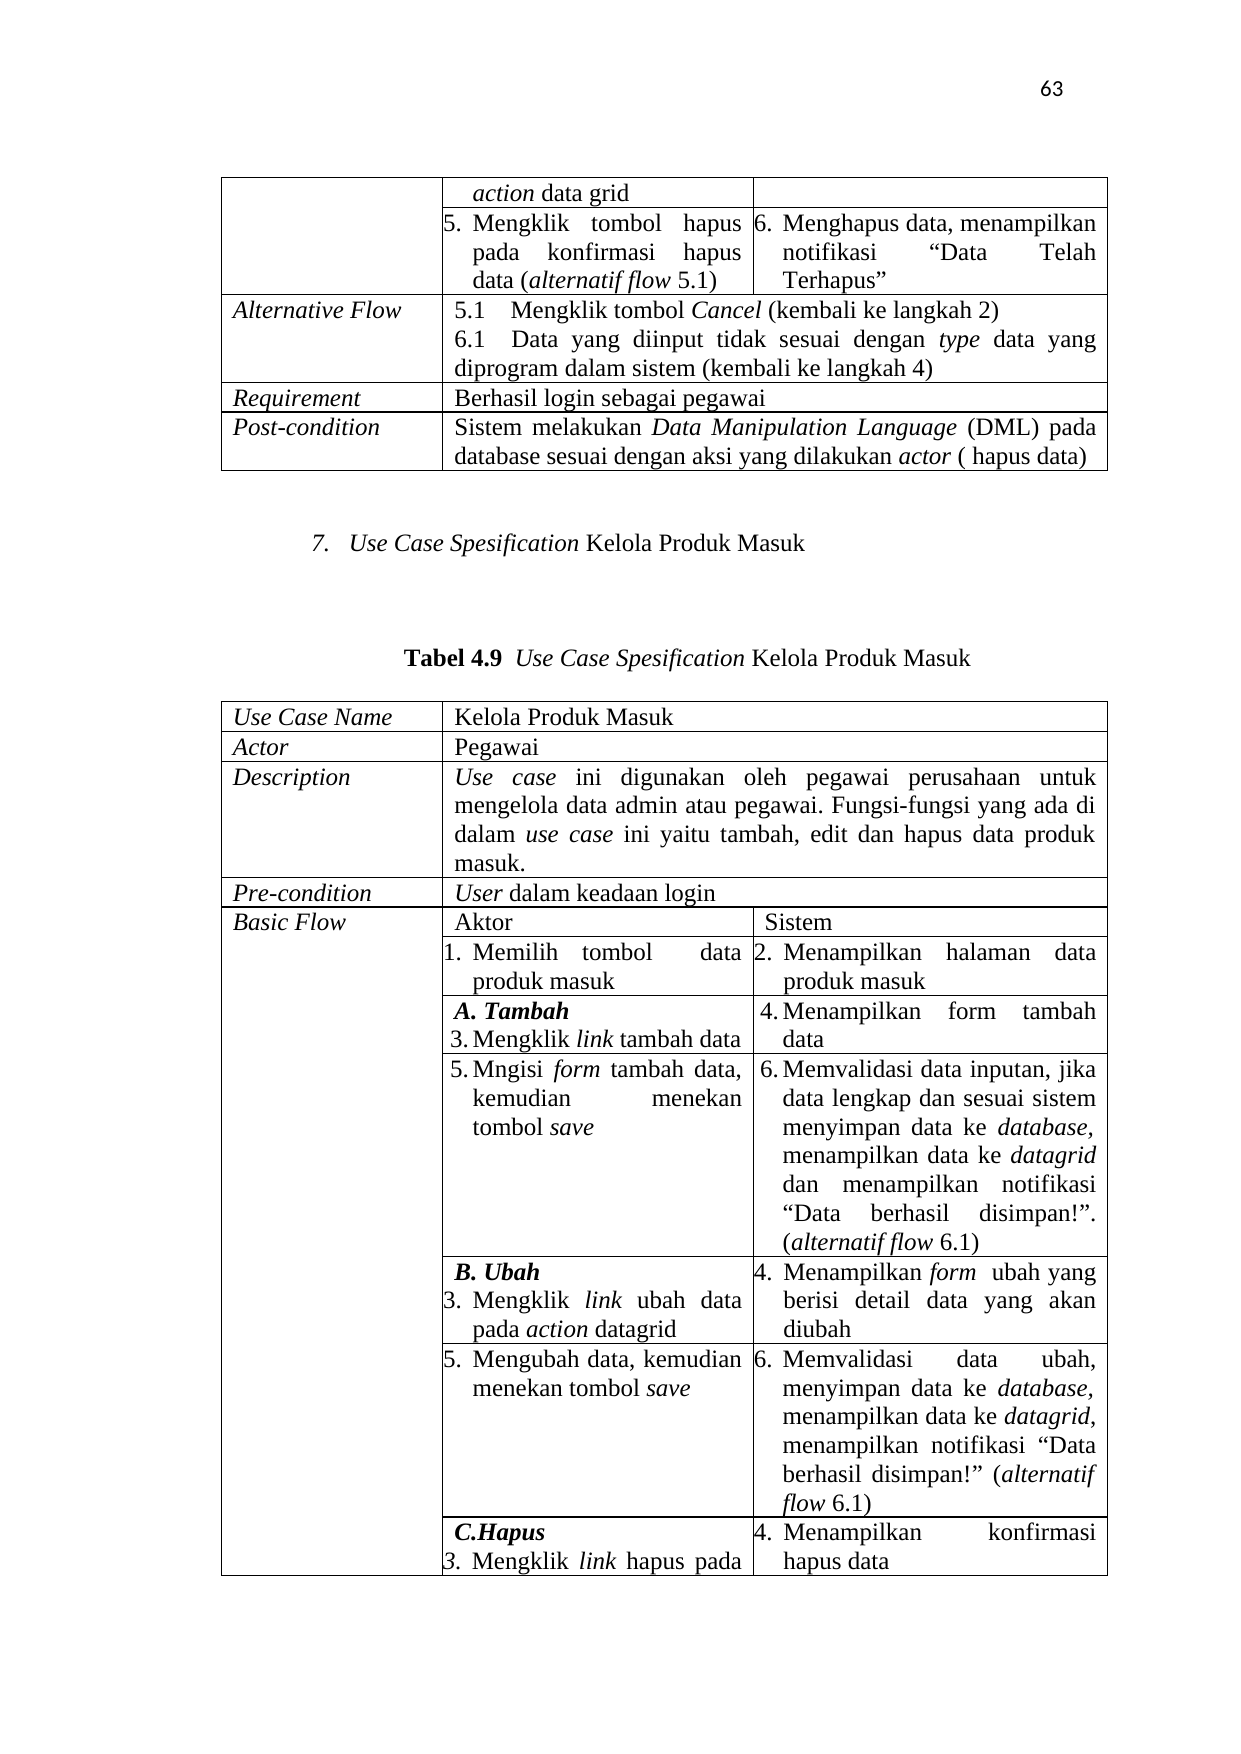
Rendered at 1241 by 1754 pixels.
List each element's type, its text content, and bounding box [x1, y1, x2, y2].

table_cell Actor [222, 732, 442, 761]
table_cell Pre-condition [222, 878, 442, 906]
table_cell Mngisi form tambah data, kemudian menekan tombol save [443, 1054, 753, 1256]
table_cell Description [222, 762, 442, 877]
table_cell Memilih tombol data produk masuk [443, 937, 753, 995]
table_cell Aktor [443, 908, 753, 936]
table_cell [443, 178, 753, 207]
table_cell Menampilkan form tambah data [754, 996, 1107, 1053]
table_cell Sistem [754, 908, 1107, 936]
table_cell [443, 1518, 753, 1575]
table_cell Berhasil login sebagai pegawai [443, 383, 1107, 411]
table_cell Post-condition [222, 413, 442, 470]
table_cell Memvalidasi data inputan, jika data lengkap dan sesuai sistem menyimpan data ke database, menampilkan data ke datagrid dan menampilkan notifikasi “Data berhasil disimpan!”. (alternatif flow 6.1) [754, 1054, 1107, 1256]
table_cell Mengubah data, kemudian menekan tombol save [443, 1344, 753, 1516]
table_header Use Case Name [222, 702, 442, 731]
list Use Case Spesification Kelola Produk Masuk [311, 528, 1063, 557]
table_cell 5.1 Mengklik tombol Cancel (kembali ke langkah 2) 6.1 Data yang diinput tidak sesuai dengan type data yang diprogram dalam sistem (kembali ke langkah 4) [443, 295, 1107, 382]
table_cell Menampilkan halaman data produk masuk [754, 937, 1107, 995]
table_cell Use case ini digunakan oleh pegawai perusahaan untuk mengelola data admin atau pegawai. Fungsi-fungsi yang ada di dalam use case ini yaitu tambah, edit dan hapus data produk masuk. [443, 762, 1107, 877]
table_cell Requirement [222, 383, 442, 411]
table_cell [754, 178, 1107, 207]
table_cell Menghapus data, menampilkan notifikasi “Data Telah Terhapus” [754, 208, 1107, 294]
list Tabel 4.9 Use Case Spesification Kelola Produk Masuk [311, 643, 1063, 672]
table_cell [754, 1518, 1107, 1575]
table_cell Basic Flow [222, 908, 442, 1575]
table_cell Mengklik tombol hapus pada konfirmasi hapus data (alternatif flow 5.1) [443, 208, 753, 294]
table_cell B. Ubah Mengklik link ubah data pada action datagrid [443, 1257, 753, 1343]
table_cell Pegawai [443, 732, 1107, 761]
table_cell Memvalidasi data ubah, menyimpan data ke database, menampilkan data ke datagrid, menampilkan notifikasi “Data berhasil disimpan!” (alternatif flow 6.1) [754, 1344, 1107, 1516]
table_header Kelola Produk Masuk [443, 702, 1107, 731]
table_cell A. Tambah Mengklik link tambah data [443, 996, 753, 1053]
table_cell Sistem melakukan Data Manipulation Language (DML) pada database sesuai dengan aksi yang dilakukan actor ( hapus data) [443, 413, 1107, 470]
table_cell Alternative Flow [222, 295, 442, 382]
table_cell Menampilkan form ubah yang berisi detail data yang akan diubah [754, 1257, 1107, 1343]
table_cell User dalam keadaan login [443, 878, 1107, 906]
